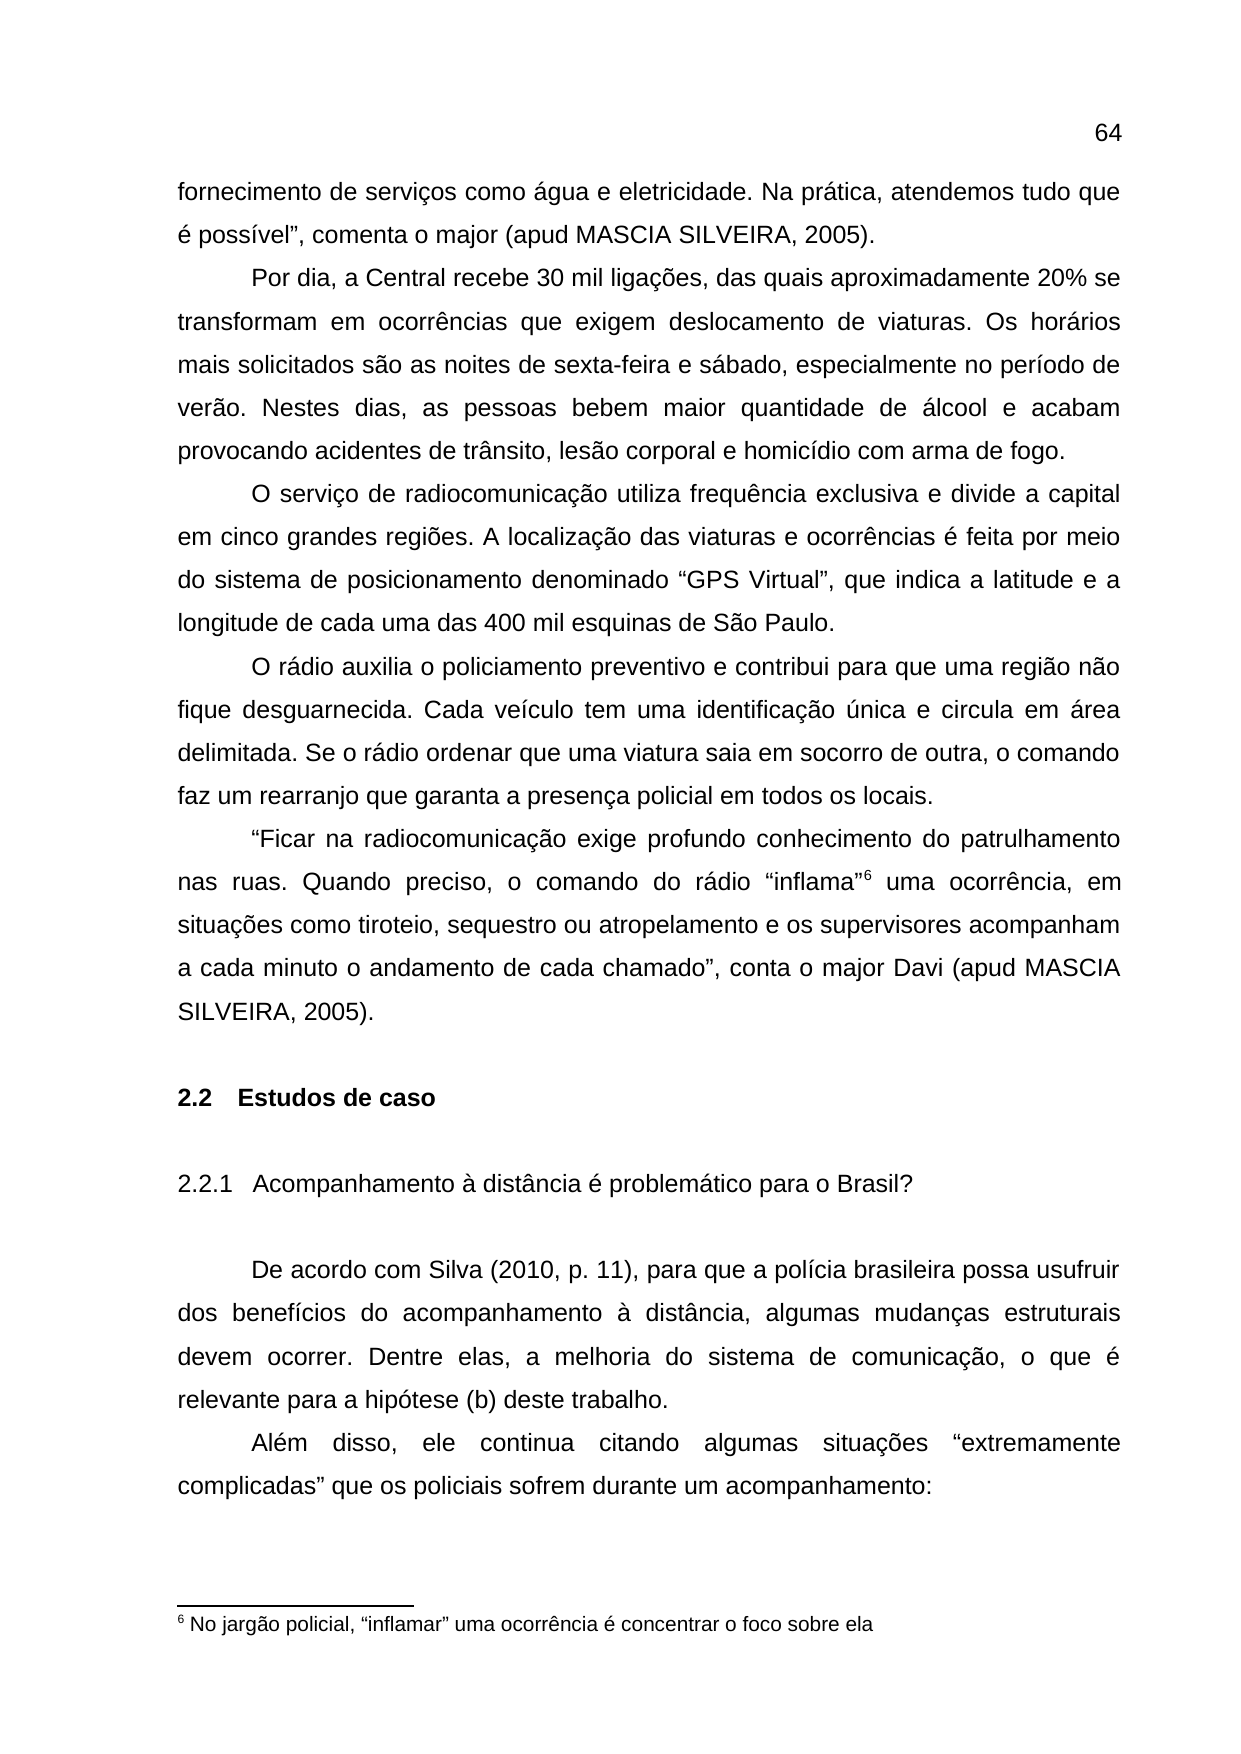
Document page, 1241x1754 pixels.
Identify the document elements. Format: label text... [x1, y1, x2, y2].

text “Ficar na radiocomunicação exige profundo conhecimento do patrulhamento nas ruas. Quando preciso, o comando do rádio “inflama” uma ocorrência, em situações como tiroteio, sequestro ou atropelamento e os supervisores acompanham a cada minuto o andamento de cada chamado”, conta o major Davi (apud MASCIA SILVEIRA, 2005). [177, 824, 1122, 1025]
text De acordo com Silva (2010, p. 11), para que a polícia brasileira possa usufruir dos benefícios do acompanhamento à distância, algumas mudanças estruturais devem ocorrer. Dentre elas, a melhoria do sistema de comunicação, o que é relevante para a hipótese (b) deste trabalho. [177, 1255, 1122, 1413]
subtitle Acompanhamento à distância é problemático para o Brasil? [177, 1169, 1122, 1198]
text O rádio auxilia o policiamento preventivo e contribui para que uma região não fique desguarnecida. Cada veículo tem uma identificação única e circula em área delimitada. Se o rádio ordenar que uma viatura saia em socorro de outra, o comando faz um rearranjo que garanta a presença policial em todos os locais. [177, 652, 1122, 810]
text Além disso, ele continua citando algumas situações “extremamente complicadas” que os policiais sofrem durante um acompanhamento: [177, 1428, 1122, 1500]
text Por dia, a Central recebe 30 mil ligações, das quais aproximadamente 20% se transformam em ocorrências que exigem deslocamento de viaturas. Os horários mais solicitados são as noites de sexta-feira e sábado, especialmente no período de verão. Nestes dias, as pessoas bebem maior quantidade de álcool e acabam provocando acidentes de trânsito, lesão corporal e homicídio com arma de fogo. [177, 263, 1122, 465]
subtitle Estudos de caso [177, 1083, 1122, 1112]
text O serviço de radiocomunicação utiliza frequência exclusiva e divide a capital em cinco grandes regiões. A localização das viaturas e ocorrências é feita por meio do sistema de posicionamento denominado “GPS Virtual”, que indica a latitude e a longitude de cada uma das 400 mil esquinas de São Paulo. [177, 479, 1122, 637]
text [177, 177, 1122, 249]
